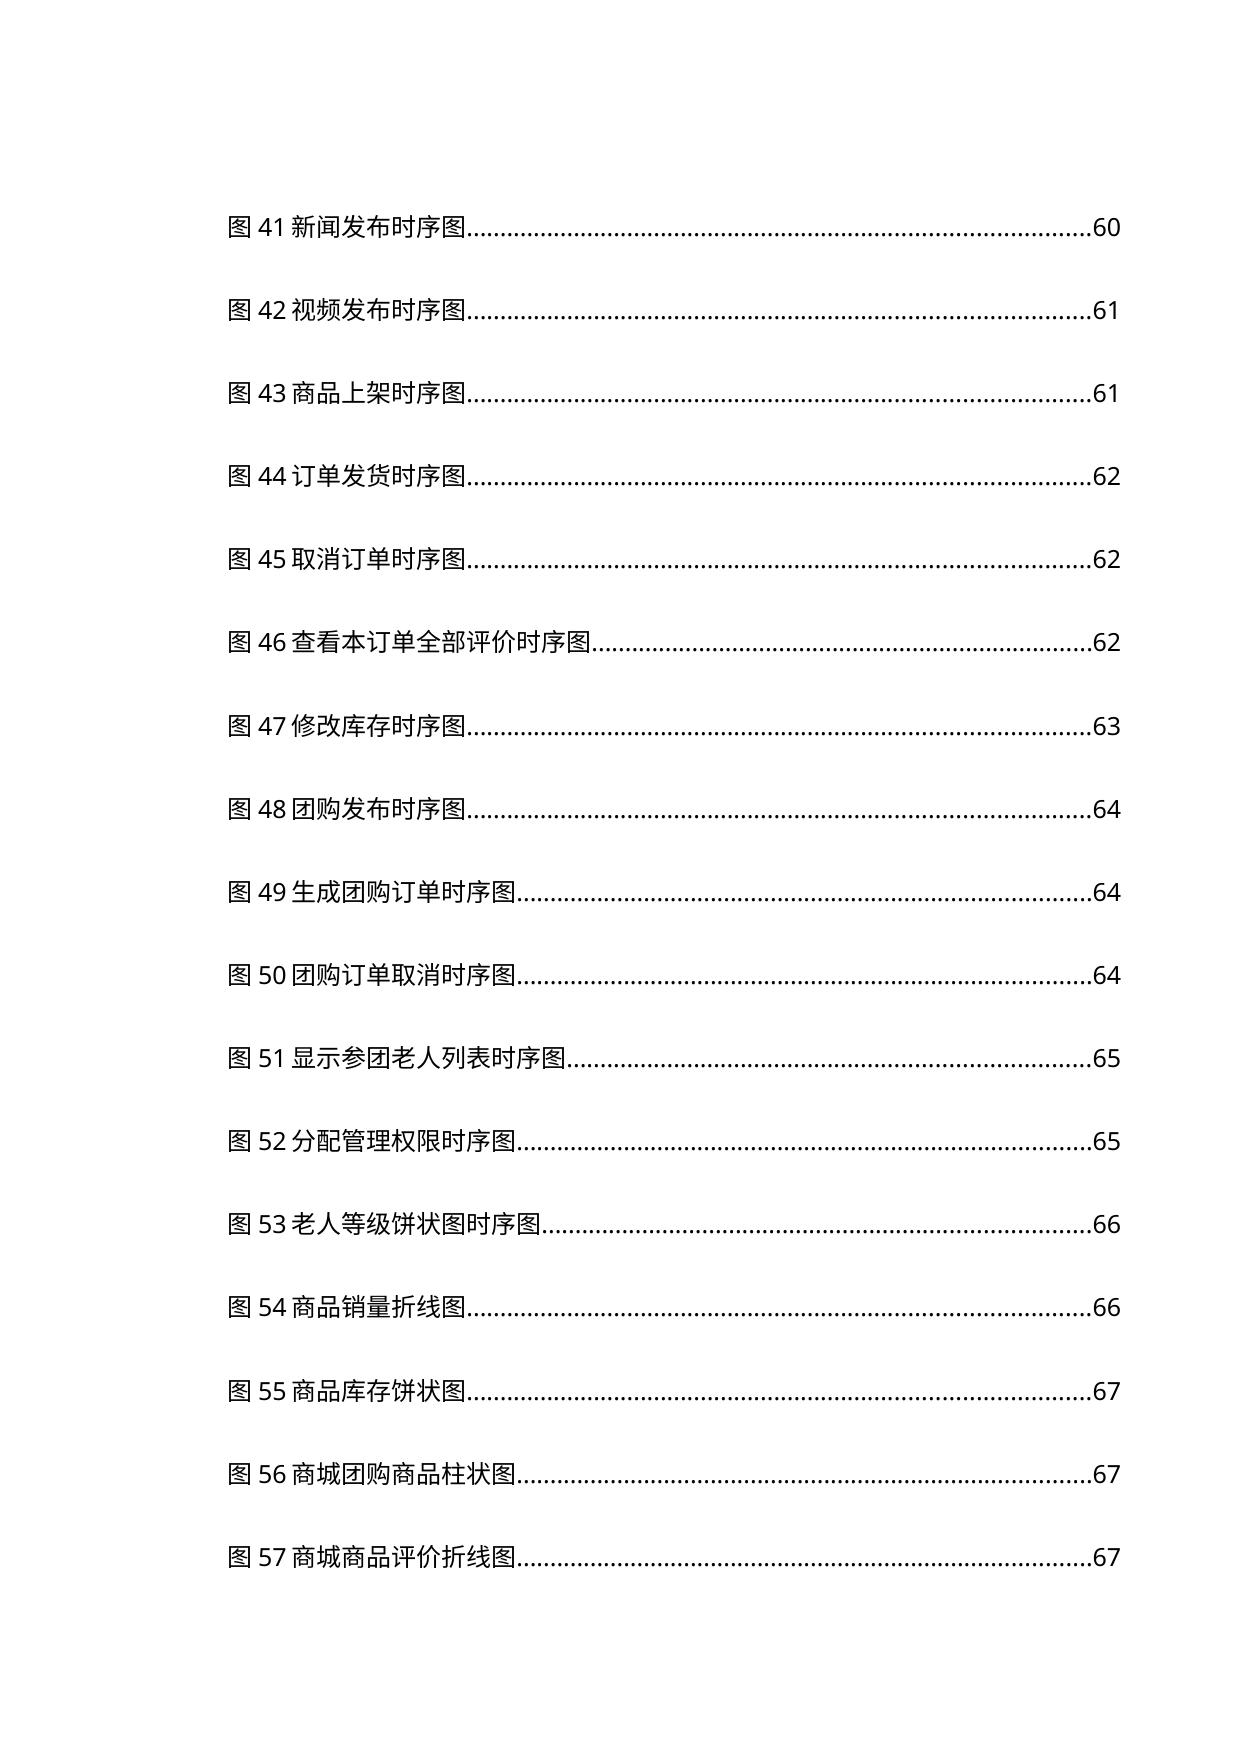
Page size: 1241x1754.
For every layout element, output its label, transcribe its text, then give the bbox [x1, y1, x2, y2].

text 图 43商品上架时序图 61 [227, 359, 1122, 424]
text 图 48团购发布时序图 64 [227, 775, 1122, 840]
text 图 52分配管理权限时序图 65 [227, 1107, 1122, 1172]
text 图 49生成团购订单时序图 64 [227, 858, 1122, 923]
text 图 57商城商品评价折线图 67 [227, 1523, 1122, 1588]
text 图 56商城团购商品柱状图 67 [227, 1440, 1122, 1505]
text 图 46查看本订单全部评价时序图 62 [227, 608, 1122, 673]
text 图 54商品销量折线图 66 [227, 1273, 1122, 1338]
text 图 53老人等级饼状图时序图 66 [227, 1190, 1122, 1255]
text 图 42视频发布时序图 61 [227, 276, 1122, 341]
text 图 51显示参团老人列表时序图 65 [227, 1024, 1122, 1089]
text 图 47修改库存时序图 63 [227, 692, 1122, 757]
text 图 41新闻发布时序图 60 [227, 193, 1122, 258]
text 图 55商品库存饼状图 67 [227, 1357, 1122, 1422]
text 图 45取消订单时序图 62 [227, 525, 1122, 590]
text 图 50团购订单取消时序图 64 [227, 941, 1122, 1006]
text 图 44订单发货时序图 62 [227, 442, 1122, 507]
